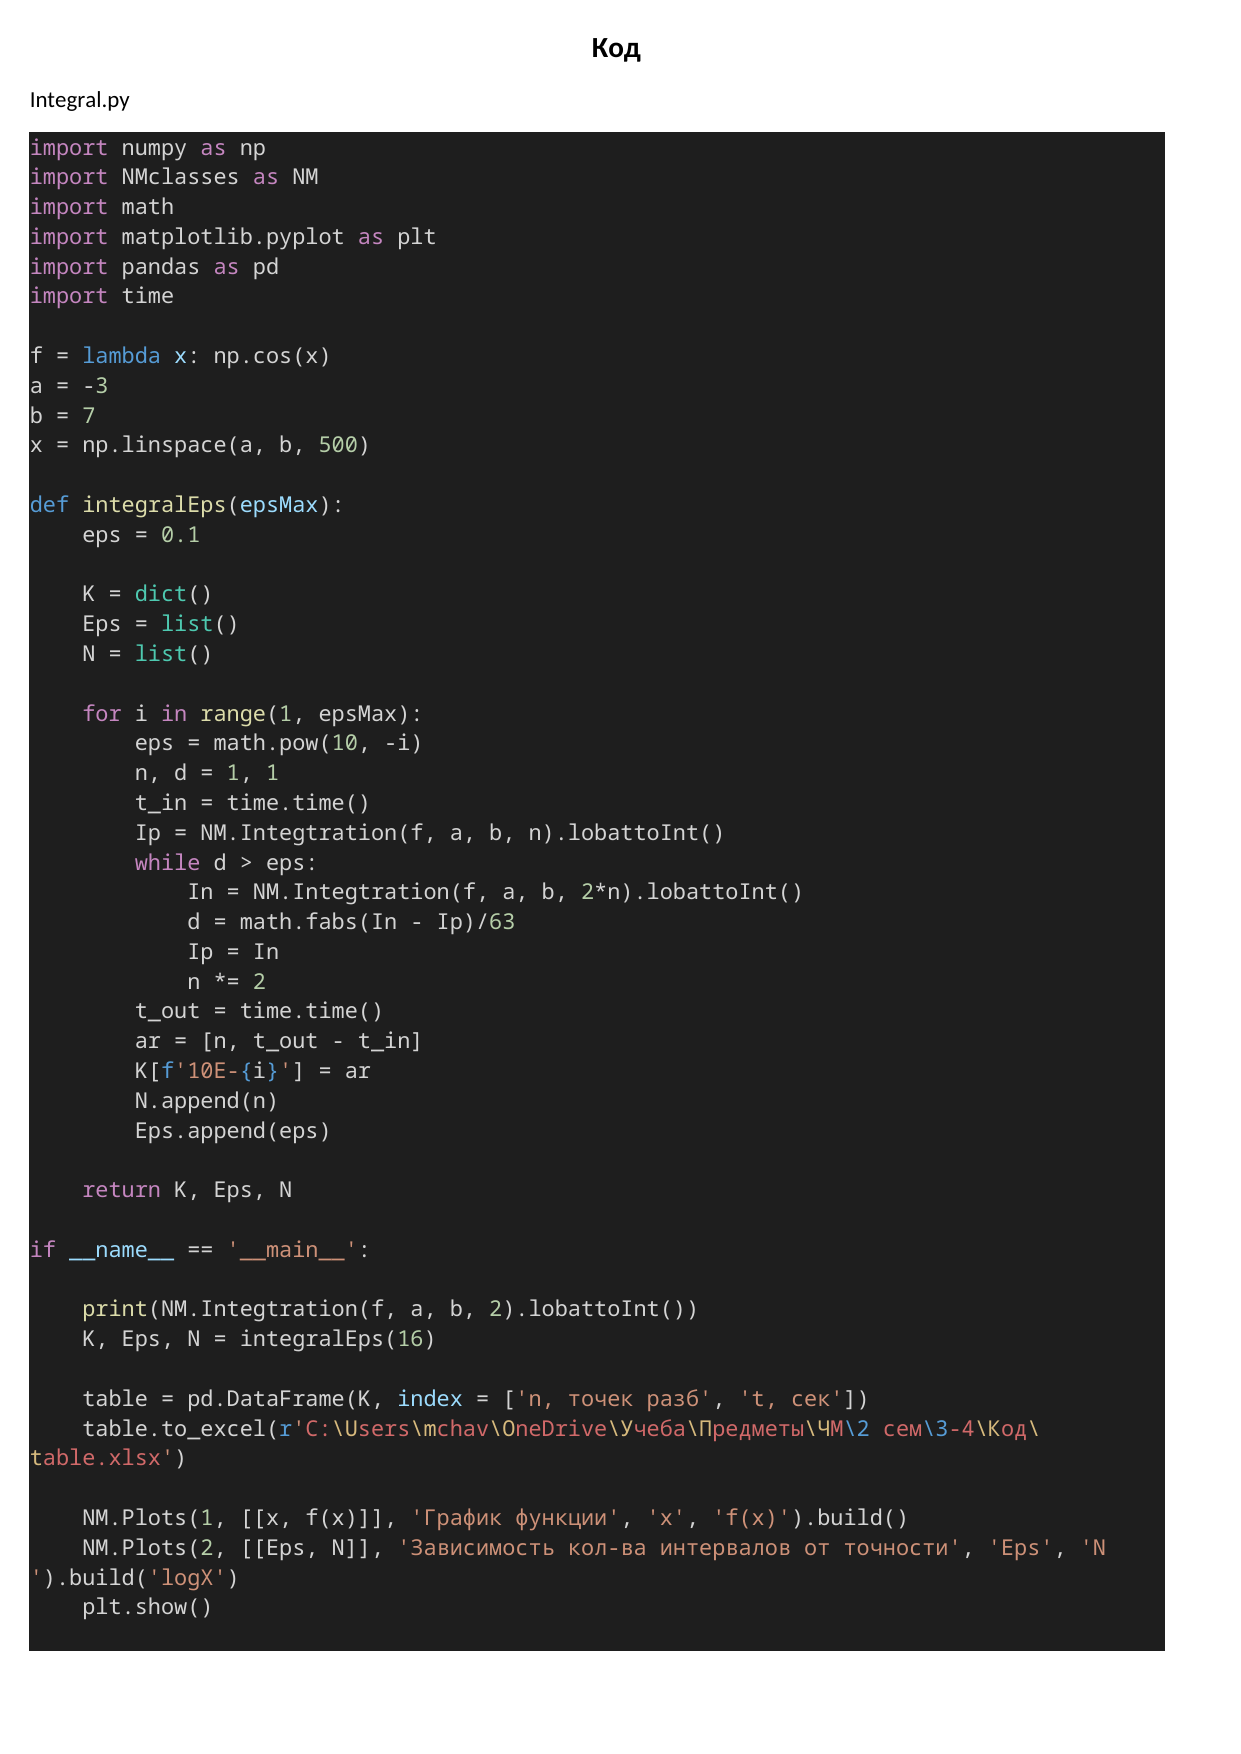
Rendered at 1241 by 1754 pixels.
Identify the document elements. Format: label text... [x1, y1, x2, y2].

text d = math.fabs(In - Ip)/63 [29, 906, 1165, 936]
text t_out = time.time() [29, 996, 1165, 1025]
text In = NM.Integtration(f, a, b, 2*n).lobattoInt() [29, 876, 1165, 906]
text Ip = In [29, 936, 1165, 966]
text import NMclasses as NM [29, 161, 1165, 191]
text n *= 2 [29, 966, 1165, 996]
text return K, Eps, N [29, 1174, 1165, 1204]
text n, d = 1, 1 [29, 757, 1165, 787]
text Ip = NM.Integtration(f, a, b, n).lobattoInt() [29, 817, 1165, 847]
text x = np.linspace(a, b, 500) [29, 429, 1165, 459]
text K = dict() [29, 578, 1165, 608]
text NM.Plots(2, [[Eps, N]], 'Зависимость кол-ва интервалов от точности', 'Eps', 'N').build('logX') [29, 1532, 1165, 1591]
text K[f'10E-{i}'] = ar [29, 1055, 1165, 1085]
text NM.Plots(1, [[x, f(x)]], 'График функции', 'x', 'f(x)').build() [29, 1502, 1165, 1532]
text import numpy as np [29, 132, 1165, 161]
text import time [29, 281, 1165, 310]
text N.append(n) [29, 1085, 1165, 1115]
text f = lambda x: np.cos(x) [29, 340, 1165, 370]
text import matplotlib.pyplot as plt [29, 221, 1165, 251]
text Integral.py [29, 85, 1165, 113]
text eps = 0.1 [29, 519, 1165, 549]
text K, Eps, N = integralEps(16) [29, 1323, 1165, 1353]
text b = 7 [29, 400, 1165, 429]
text Eps = list() [29, 608, 1165, 638]
text Код [67, 29, 1165, 65]
text ar = [n, t_out - t_in] [29, 1025, 1165, 1055]
text import pandas as pd [29, 251, 1165, 281]
text def integralEps(epsMax): [29, 489, 1165, 519]
text N = list() [29, 638, 1165, 668]
text table.to_excel(r'C:\Users\mchav\OneDrive\Учеба\Предметы\ЧМ\2 сем\3-4\Код\table.xlsx') [29, 1413, 1165, 1472]
text a = -3 [29, 370, 1165, 400]
text while d > eps: [29, 847, 1165, 876]
text plt.show() [29, 1591, 1165, 1621]
text import math [29, 191, 1165, 221]
text for i in range(1, epsMax): [29, 698, 1165, 727]
text Eps.append(eps) [29, 1115, 1165, 1144]
text print(NM.Integtration(f, a, b, 2).lobattoInt()) [29, 1293, 1165, 1323]
text t_in = time.time() [29, 787, 1165, 817]
text if __name__ == '__main__': [29, 1234, 1165, 1264]
text table = pd.DataFrame(K, index = ['n, точек разб', 't, сек']) [29, 1383, 1165, 1413]
text eps = math.pow(10, -i) [29, 727, 1165, 757]
